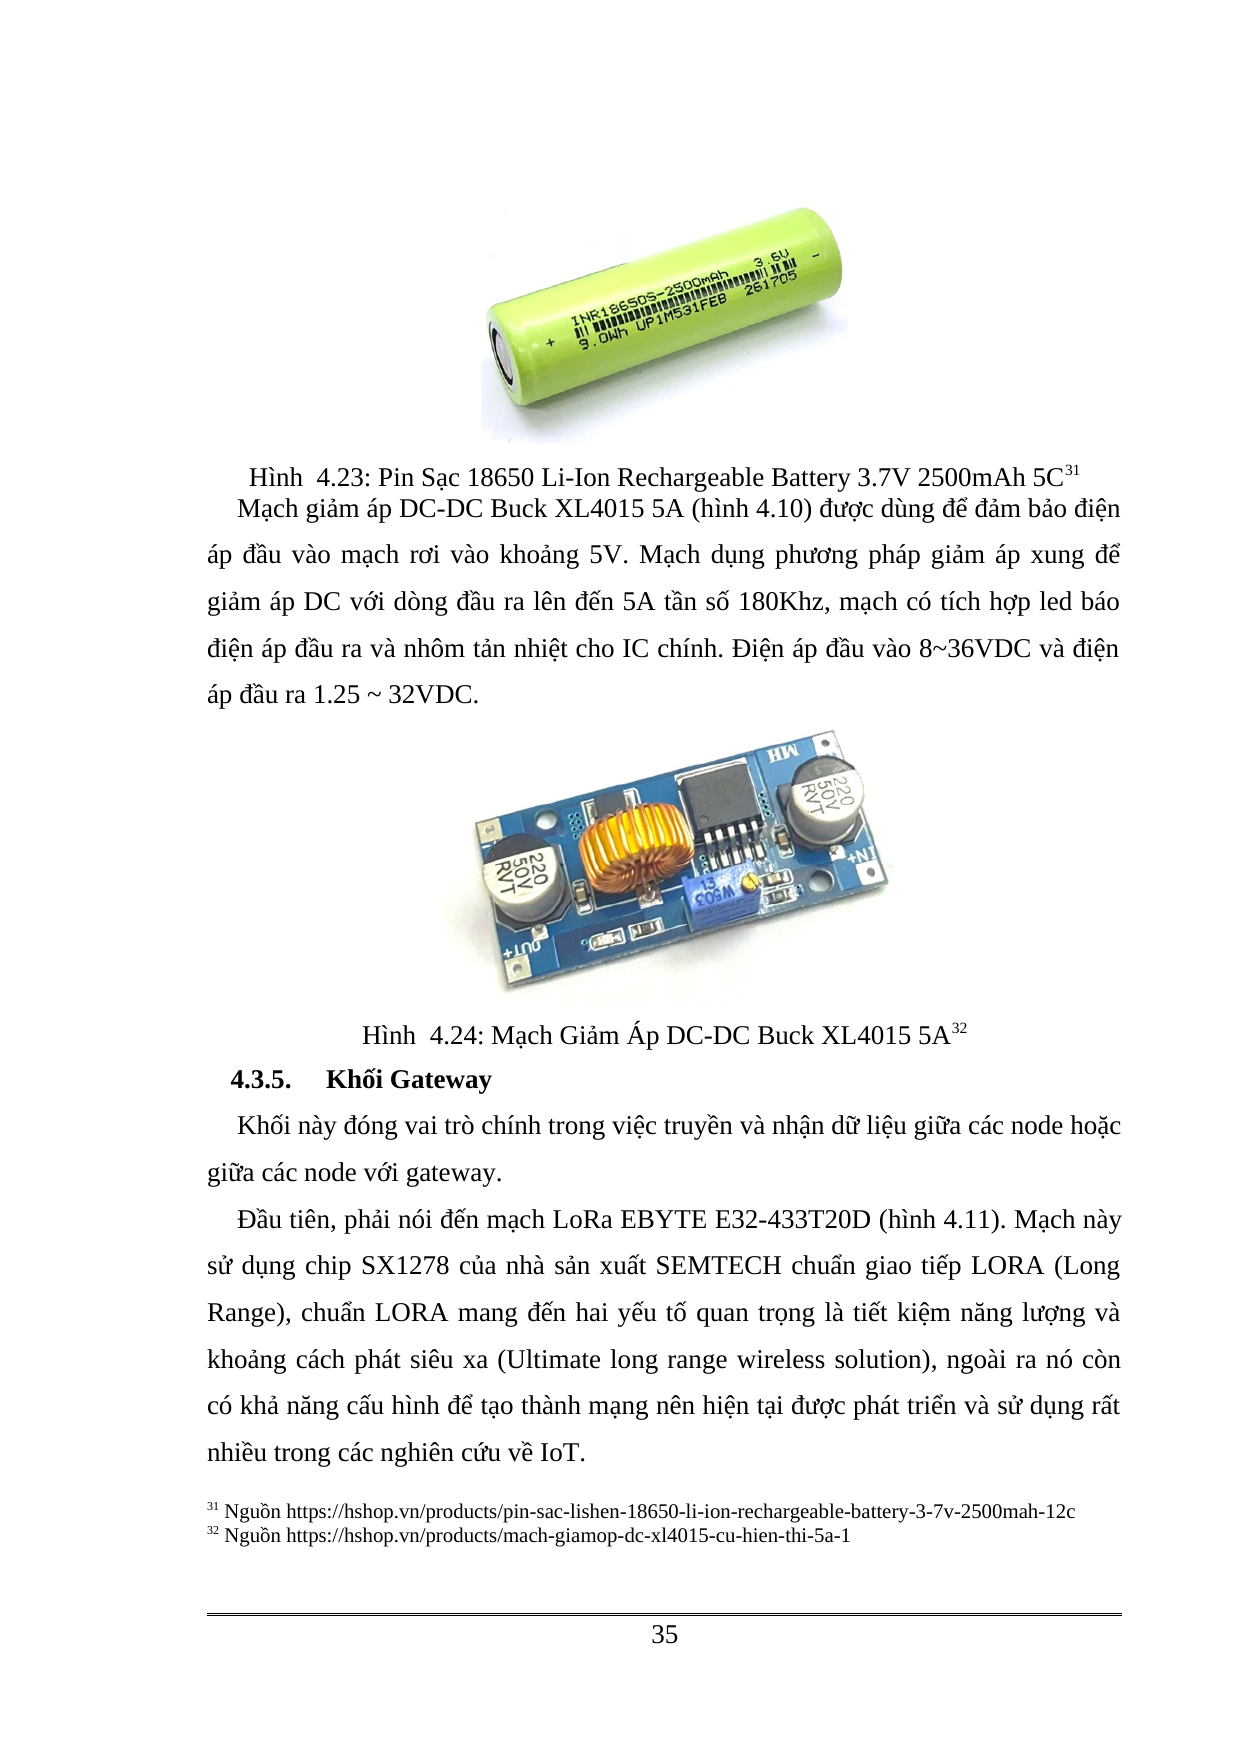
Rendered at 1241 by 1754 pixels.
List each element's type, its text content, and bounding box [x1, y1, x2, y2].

picture [481, 177, 848, 446]
text Mạch giảm áp DC-DC Buck XL4015 5A (hình 4.10) được dùng để đảm bảo điện áp đầu vào mạch rơi vào khoảng 5V. Mạch dụng phương pháp giảm áp xung để giảm áp DC với dòng đầu ra lên đến 5A tần số 180Khz, mạch có tích hợp led báo điện áp đầu ra và nhôm tản nhiệt cho IC chính. Điện áp đầu vào 8~36VDC và điện áp đầu ra 1.25 ~ 32VDC. [207, 492, 1122, 709]
text Khối này đóng vai trò chính trong việc truyền và nhận dữ liệu giữa các node hoặc giữa các node với gateway. [207, 1109, 1122, 1187]
subtitle Khối Gateway [230, 1063, 1122, 1094]
text Đầu tiên, phải nói đến mạch LoRa EBYTE E32-433T20D (hình 4.11). Mạch này sử dụng chip SX1278 của nhà sản xuất SEMTECH chuẩn giao tiếp LORA (Long Range), chuẩn LORA mang đến hai yếu tố quan trọng là tiết kiệm năng lượng và khoảng cách phát siêu xa (Ultimate long range wireless solution), ngoài ra nó còn có khả năng cấu hình để tạo thành mạng nên hiện tại được phát triển và sử dụng rất nhiều trong các nghiên cứu về IoT. [207, 1203, 1122, 1467]
picture [434, 725, 895, 1004]
